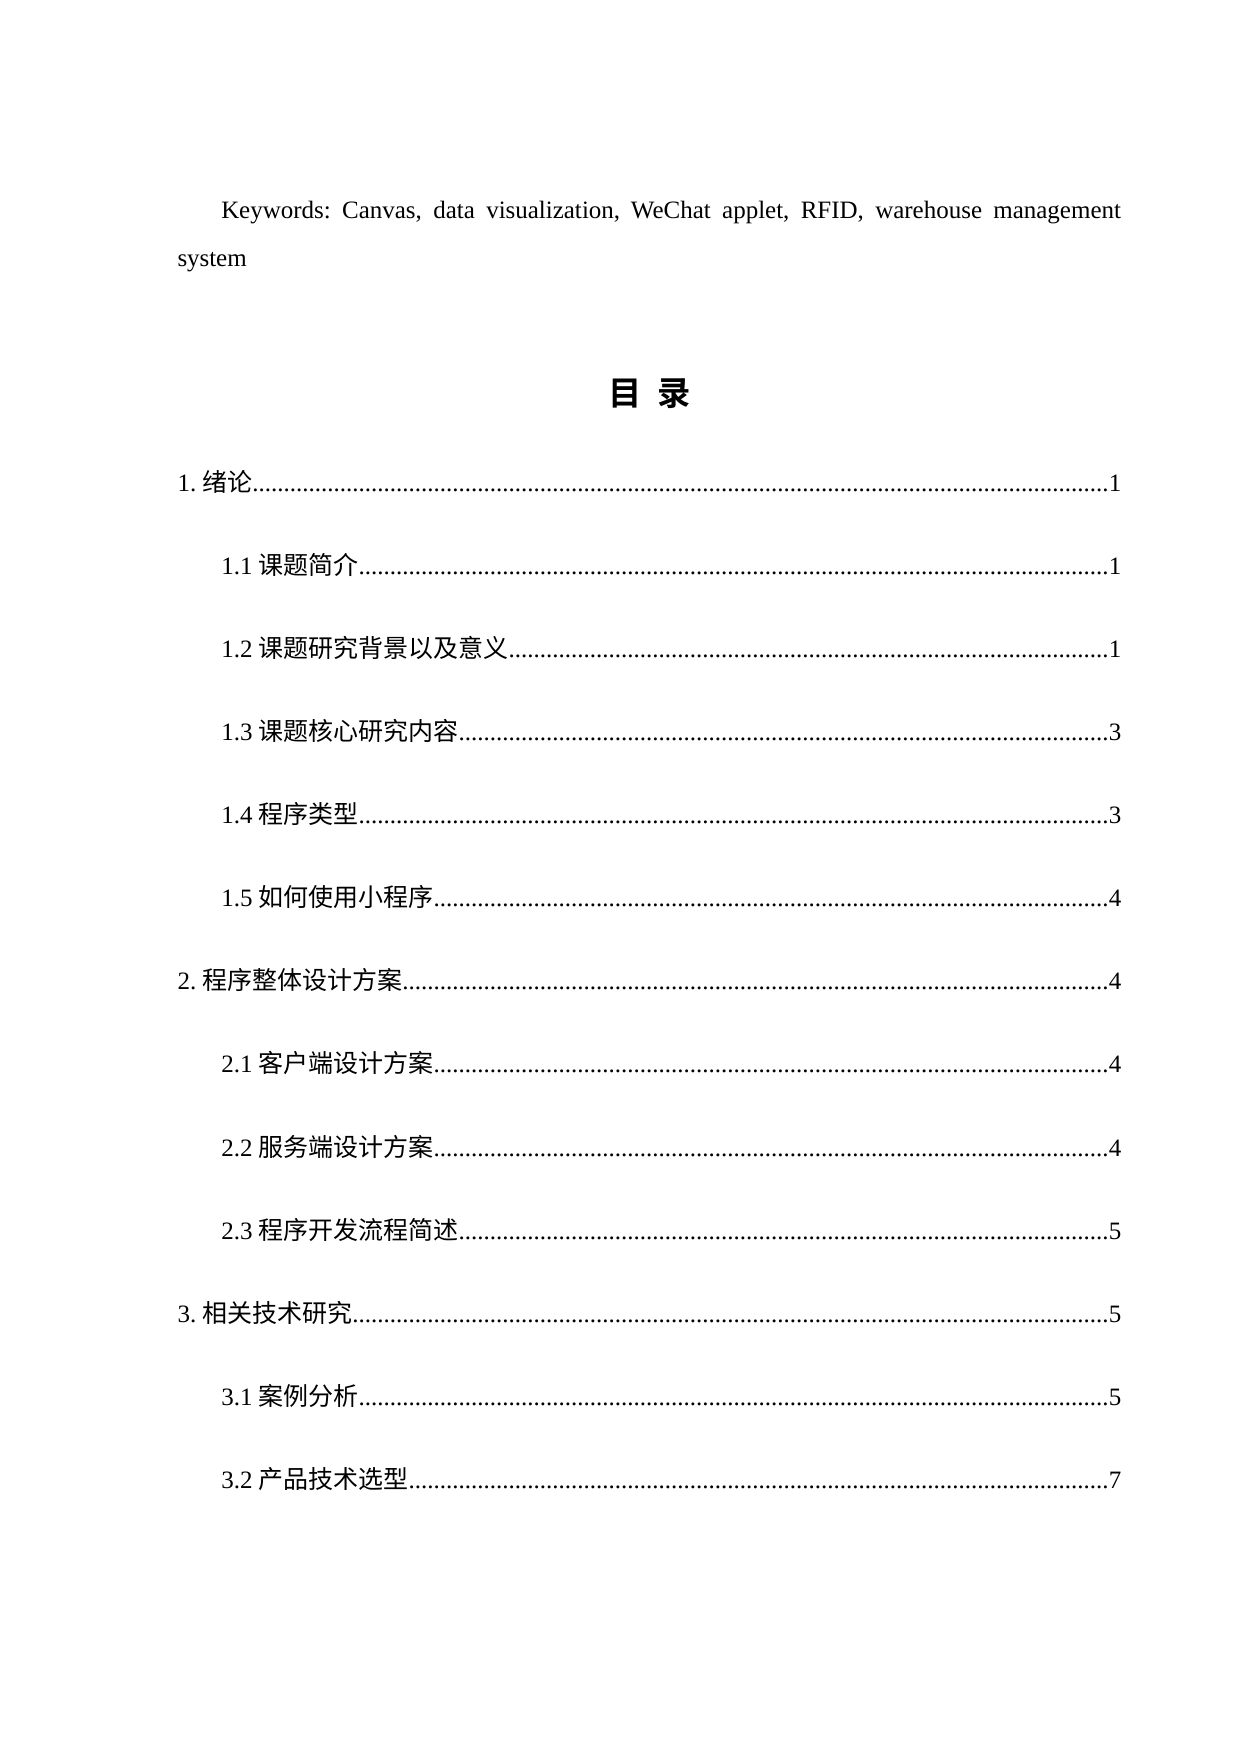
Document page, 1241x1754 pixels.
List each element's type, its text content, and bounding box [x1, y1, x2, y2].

text Keywords: Canvas, data visualization, WeChat applet, RFID, warehouse management system [177, 193, 1122, 274]
